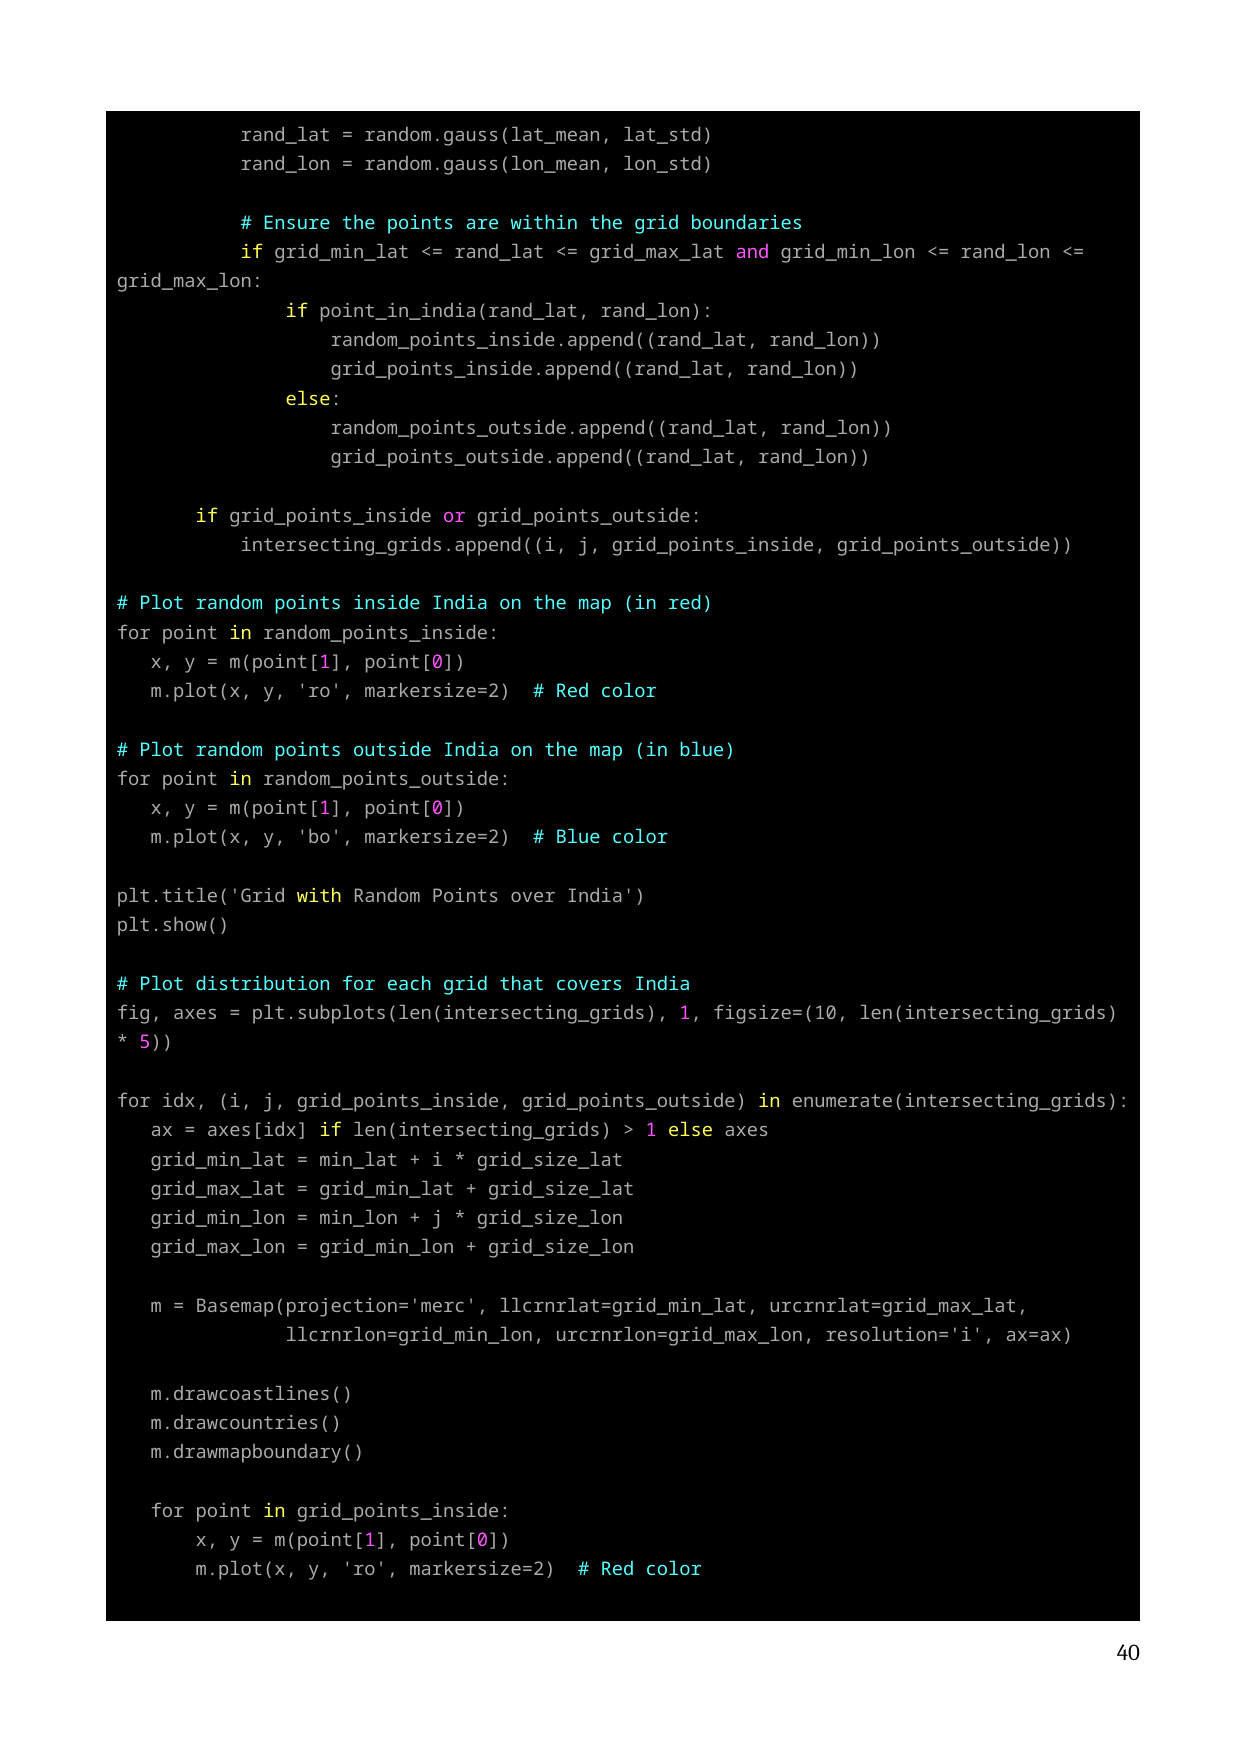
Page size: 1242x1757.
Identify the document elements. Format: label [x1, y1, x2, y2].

table_header [106, 111, 1140, 1621]
